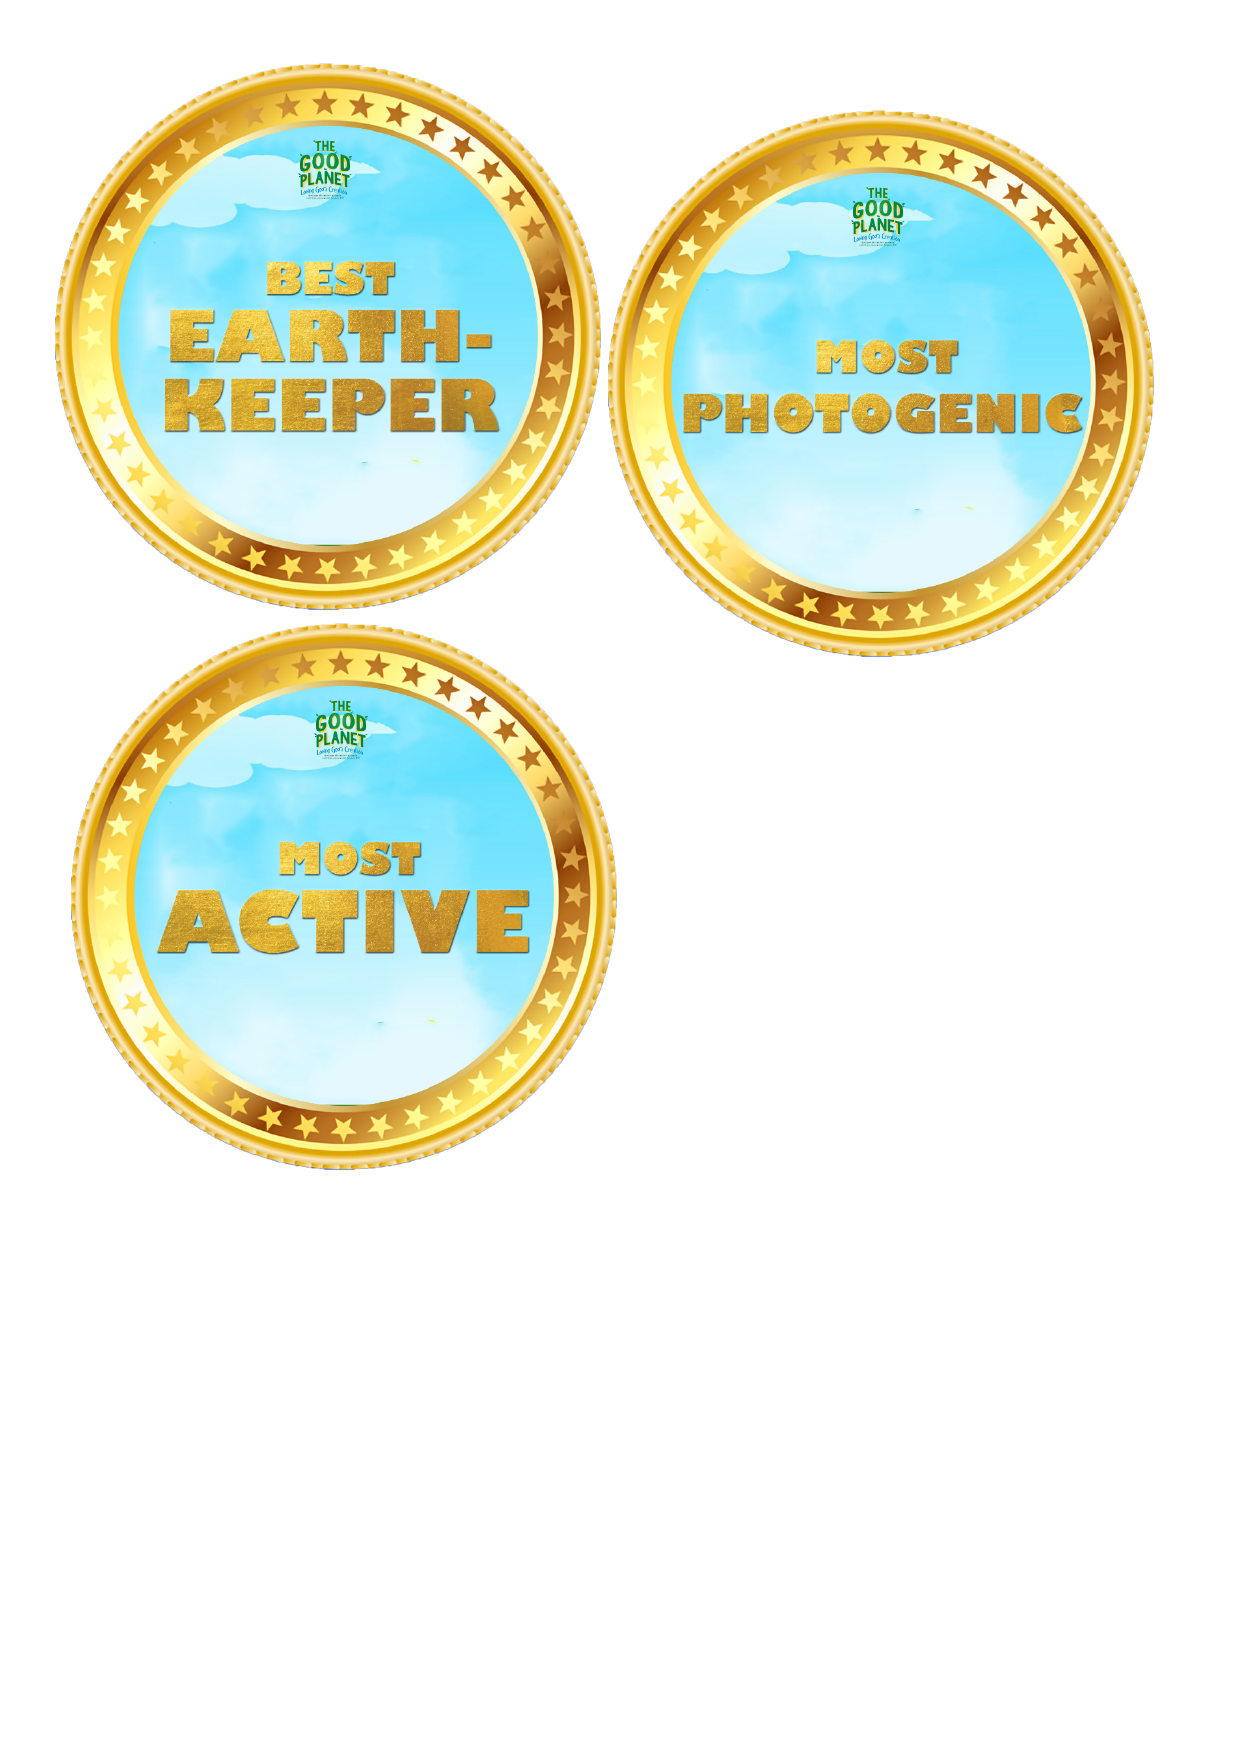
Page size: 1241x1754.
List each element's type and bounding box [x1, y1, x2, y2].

picture [0, 0, 1216, 1235]
